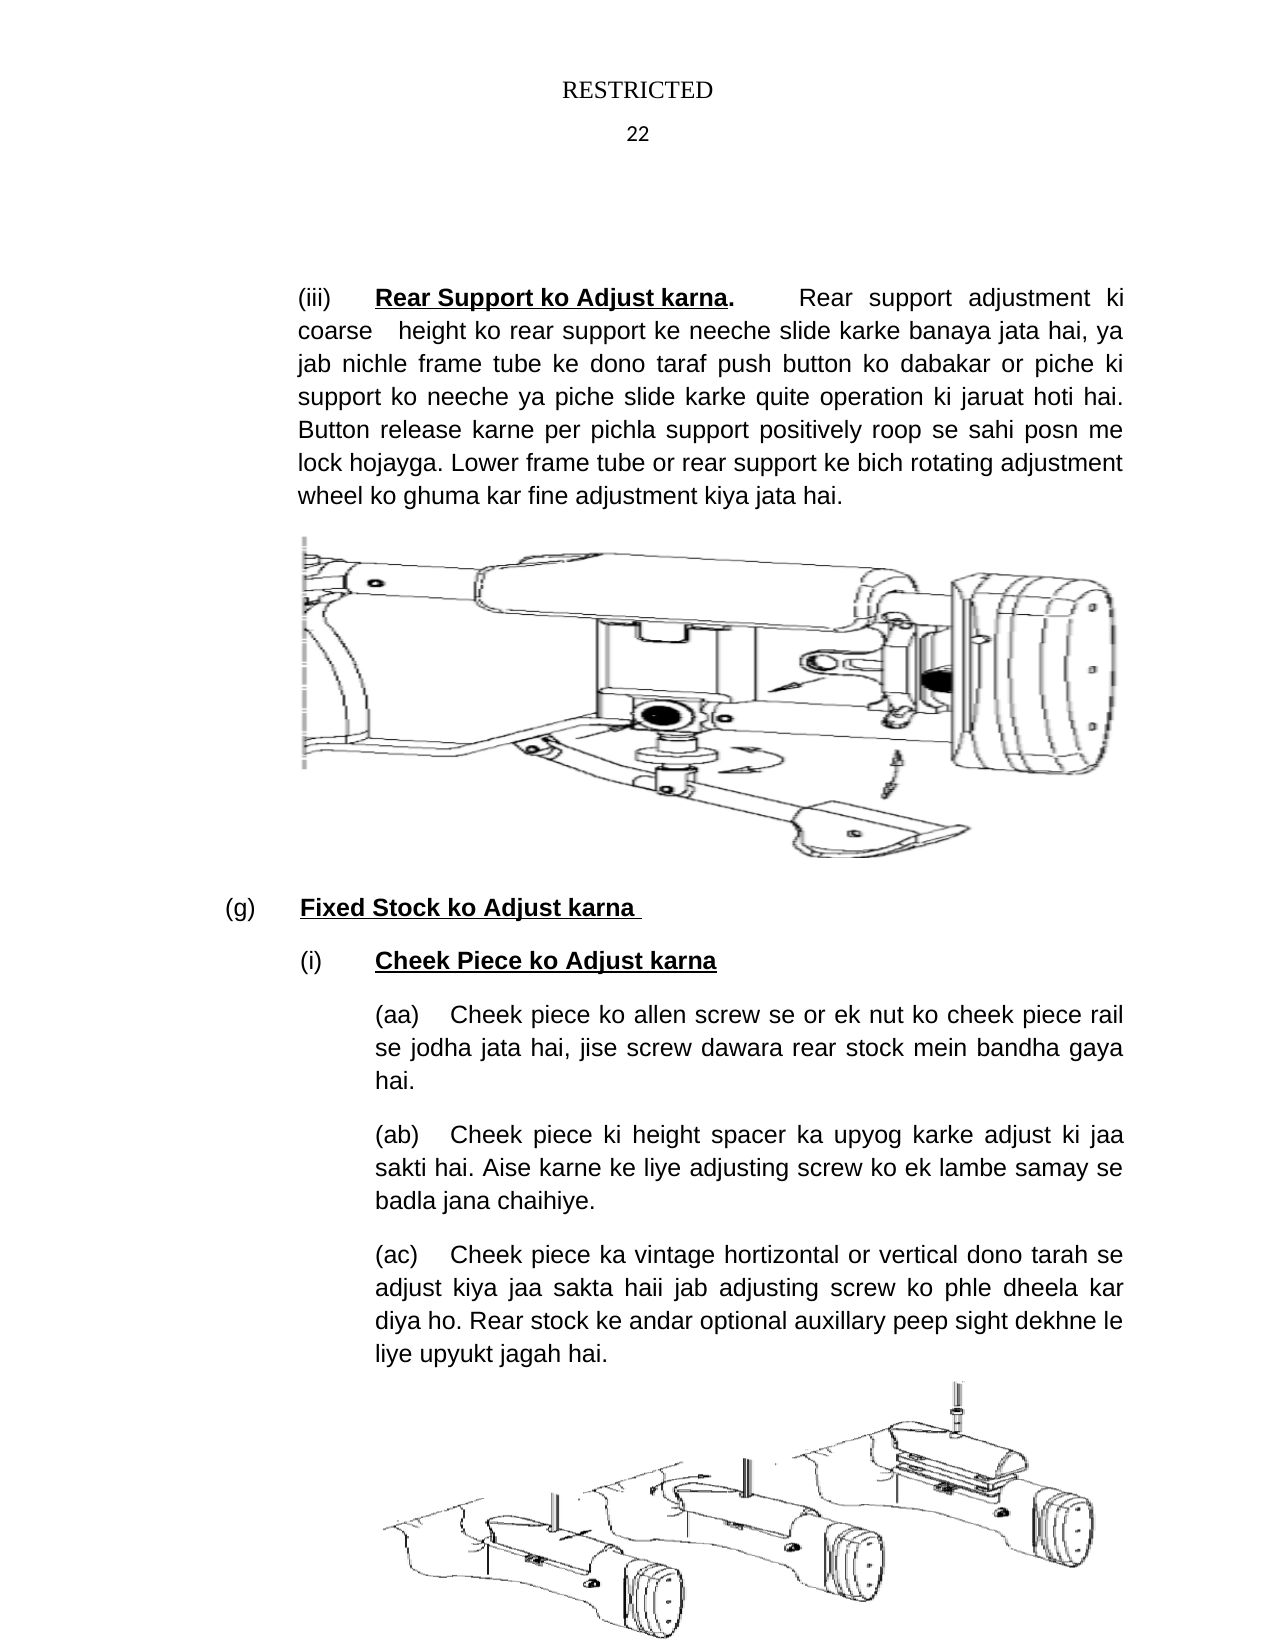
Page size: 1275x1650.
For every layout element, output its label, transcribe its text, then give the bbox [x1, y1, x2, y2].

text (aa) Cheek piece ko allen screw se or ek nut ko cheek piece rail se jodha jata hai, jise screw dawara rear stock mein bandha gaya hai. [375, 1000, 1125, 1095]
picture [300, 531, 1130, 858]
text (i) Cheek Piece ko Adjust karna [300, 946, 1125, 975]
text (iii) Rear Support ko Adjust karna. Rear support adjustment ki coarse height ko rear support ke neeche slide karke banaya jata hai, ya jab nichle frame tube ke dono taraf push button ko dabakar or piche ki support ko neeche ya piche slide karke quite operation ki jaruat hoti hai. Button release karne per pichla support positively roop se sahi posn me lock hojayga. Lower frame tube or rear support ke bich rotating adjustment wheel ko ghuma kar fine adjustment kiya jata hai. [298, 283, 1125, 510]
picture [373, 1375, 1133, 1645]
text (ac) Cheek piece ka vintage hortizontal or vertical dono tarah se adjust kiya jaa sakta haii jab adjusting screw ko phle dheela kar diya ho. Rear stock ke andar optional auxillary peep sight dekhne le liye upyukt jagah hai. [375, 1240, 1125, 1368]
text (ab) Cheek piece ki height spacer ka upyog karke adjust ki jaa sakti hai. Aise karne ke liye adjusting screw ko ek lambe samay se badla jana chaihiye. [375, 1120, 1125, 1215]
text (g) Fixed Stock ko Adjust karna [225, 892, 1125, 921]
